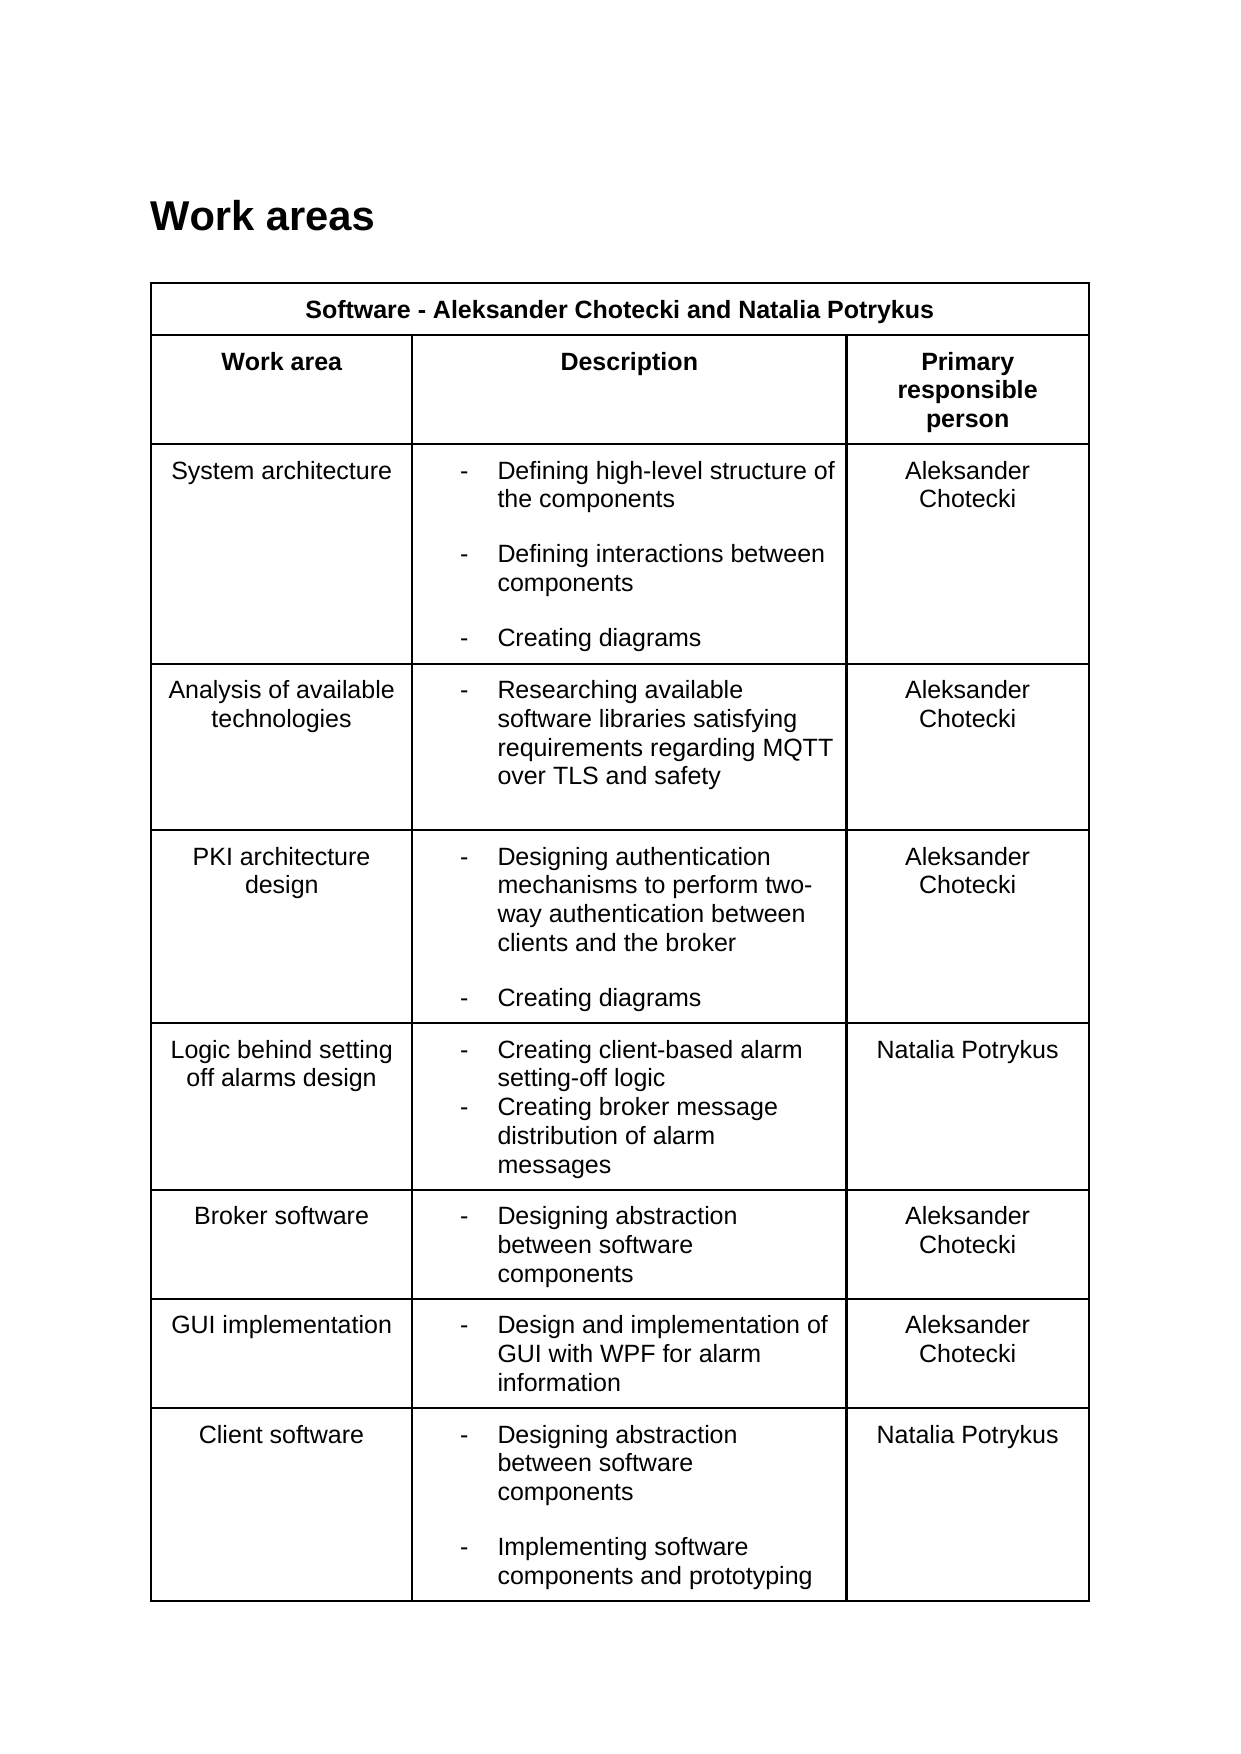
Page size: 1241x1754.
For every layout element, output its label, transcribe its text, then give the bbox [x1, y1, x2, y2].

table_cell Analysis of available technologies [152, 665, 411, 829]
table_cell Defining high-level structure of the components Defining interactions between components Creating diagrams [413, 445, 845, 662]
table_cell Primary responsible person [848, 336, 1088, 443]
table_cell Aleksander Chotecki [848, 831, 1088, 1022]
table_cell Client software [152, 1409, 411, 1600]
table_cell Aleksander Chotecki [848, 665, 1088, 829]
table_cell Natalia Potrykus [848, 1024, 1088, 1189]
table_cell PKI architecture design [152, 831, 411, 1022]
table_cell Aleksander Chotecki [848, 1300, 1088, 1407]
table_cell Description [413, 336, 845, 443]
table_cell Researching available software libraries satisfying requirements regarding MQTT over TLS and safety [413, 665, 845, 829]
table_cell Logic behind setting off alarms design [152, 1024, 411, 1189]
table_cell Work area [152, 336, 411, 443]
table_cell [413, 1409, 845, 1600]
table_cell Designing authentication mechanisms to perform two-way authentication between clients and the broker Creating diagrams [413, 831, 845, 1022]
table_cell GUI implementation [152, 1300, 411, 1407]
table_header Software - Aleksander Chotecki and Natalia Potrykus [152, 284, 1088, 334]
table_cell Design and implementation of GUI with WPF for alarm information [413, 1300, 845, 1407]
table_cell Natalia Potrykus [848, 1409, 1088, 1600]
table_cell Creating client-based alarm setting-off logic Creating broker message distribution of alarm messages [413, 1024, 845, 1189]
table_cell Designing abstraction between software components [413, 1191, 845, 1298]
table_cell Aleksander Chotecki [848, 445, 1088, 662]
subtitle Work areas [150, 192, 1090, 239]
table_cell Aleksander Chotecki [848, 1191, 1088, 1298]
table_cell System architecture [152, 445, 411, 662]
table_cell Broker software [152, 1191, 411, 1298]
